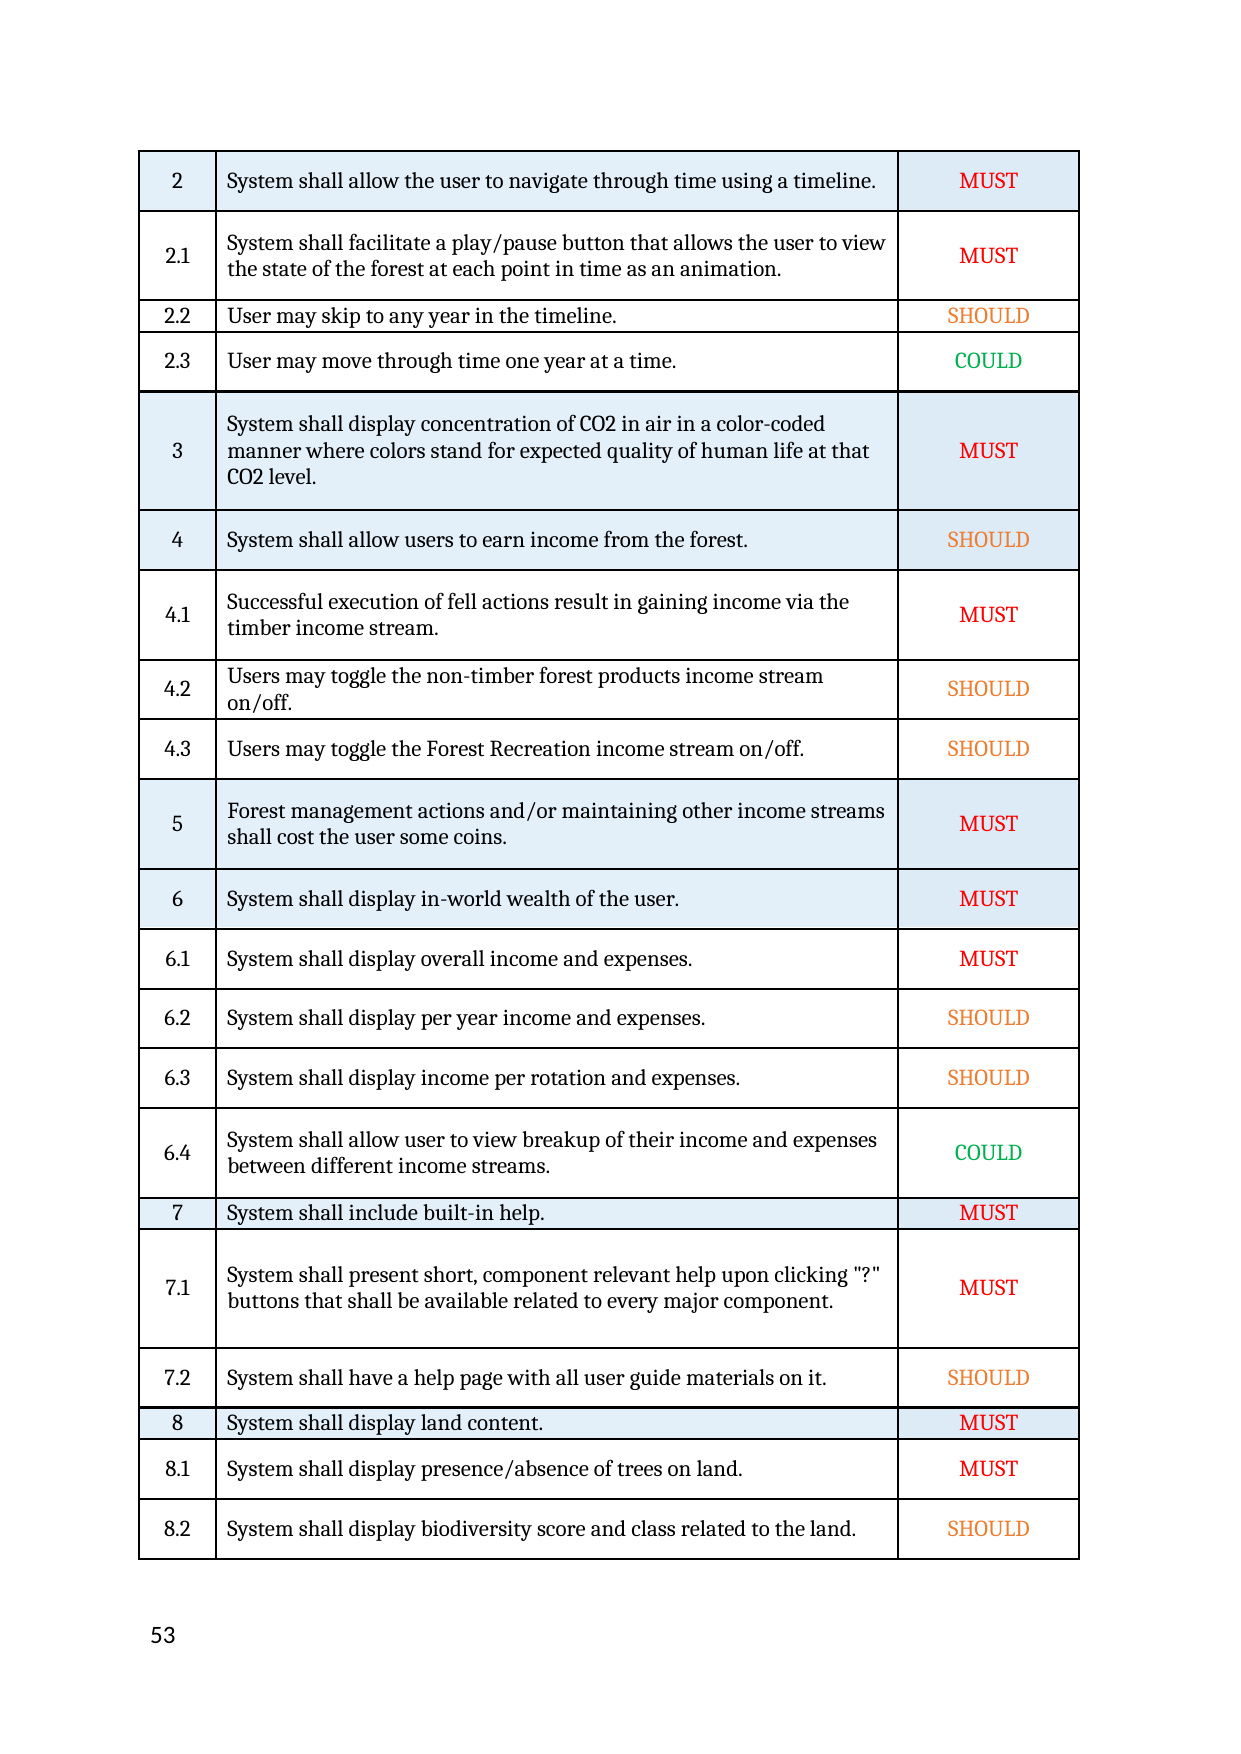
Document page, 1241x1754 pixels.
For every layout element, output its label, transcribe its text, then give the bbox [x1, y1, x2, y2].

table_cell MUST [899, 1199, 1078, 1228]
table_cell 7 [140, 1199, 215, 1228]
table_cell 7.2 [140, 1349, 215, 1406]
table_cell System shall facilitate a play/pause button that allows the user to view the state of the forest at each point in time as an animation. [217, 212, 897, 299]
table_cell MUST [899, 571, 1078, 658]
table_cell MUST [899, 930, 1078, 987]
table_cell System shall allow user to view breakup of their income and expenses between different income streams. [217, 1109, 897, 1197]
table_cell 6.1 [140, 930, 215, 987]
table_cell SHOULD [899, 990, 1078, 1047]
table_cell System shall allow the user to navigate through time using a timeline. [217, 152, 897, 210]
table_cell Users may toggle the Forest Recreation income stream on/off. [217, 720, 897, 778]
table_cell 6.2 [140, 990, 215, 1047]
table_cell MUST [899, 780, 1078, 868]
table_cell 4.3 [140, 720, 215, 778]
table_cell System shall display overall income and expenses. [217, 930, 897, 987]
table_cell 7.1 [140, 1230, 215, 1347]
table_cell System shall allow users to earn income from the forest. [217, 511, 897, 569]
table_cell User may skip to any year in the timeline. [217, 301, 897, 331]
table_cell 2 [140, 152, 215, 210]
table_cell System shall include built-in help. [217, 1199, 897, 1228]
table_cell System shall display income per rotation and expenses. [217, 1049, 897, 1107]
table_cell SHOULD [899, 1049, 1078, 1107]
table_cell 8.2 [140, 1500, 215, 1557]
table_cell 6.3 [140, 1049, 215, 1107]
table_cell System shall display biodiversity score and class related to the land. [217, 1500, 897, 1557]
table_cell Successful execution of fell actions result in gaining income via the timber income stream. [217, 571, 897, 658]
table_cell MUST [899, 1409, 1078, 1438]
table_cell System shall display per year income and expenses. [217, 990, 897, 1047]
table_cell 4 [140, 511, 215, 569]
table_cell 8.1 [140, 1440, 215, 1498]
table_cell System shall display in-world wealth of the user. [217, 870, 897, 927]
table_cell System shall present short, component relevant help upon clicking "?" buttons that shall be available related to every major component. [217, 1230, 897, 1347]
table_cell COULD [899, 333, 1078, 390]
table_cell 2.3 [140, 333, 215, 390]
table_cell 4.1 [140, 571, 215, 658]
table_cell SHOULD [899, 301, 1078, 331]
table_cell 2.2 [140, 301, 215, 331]
table_cell COULD [899, 1109, 1078, 1197]
table_cell System shall display concentration of CO2 in air in a color-coded manner where colors stand for expected quality of human life at that CO2 level. [217, 393, 897, 509]
table_cell MUST [899, 1440, 1078, 1498]
table_cell 5 [140, 780, 215, 868]
table_cell 4.2 [140, 661, 215, 718]
table_cell 6 [140, 870, 215, 927]
table_cell MUST [899, 870, 1078, 927]
table_cell MUST [899, 212, 1078, 299]
table_cell SHOULD [899, 1500, 1078, 1557]
table_cell Forest management actions and/or maintaining other income streams shall cost the user some coins. [217, 780, 897, 868]
table_cell 3 [140, 393, 215, 509]
table_cell SHOULD [899, 511, 1078, 569]
table_cell MUST [899, 152, 1078, 210]
table_cell 6.4 [140, 1109, 215, 1197]
table_cell System shall display presence/absence of trees on land. [217, 1440, 897, 1498]
table_cell MUST [899, 393, 1078, 509]
table_cell System shall have a help page with all user guide materials on it. [217, 1349, 897, 1406]
table_cell SHOULD [899, 661, 1078, 718]
table_cell 8 [140, 1409, 215, 1438]
table_cell SHOULD [899, 1349, 1078, 1406]
table_cell System shall display land content. [217, 1409, 897, 1438]
table_cell User may move through time one year at a time. [217, 333, 897, 390]
table_cell SHOULD [899, 720, 1078, 778]
table_cell Users may toggle the non-timber forest products income stream on/off. [217, 661, 897, 718]
table_cell 2.1 [140, 212, 215, 299]
table_cell MUST [899, 1230, 1078, 1347]
